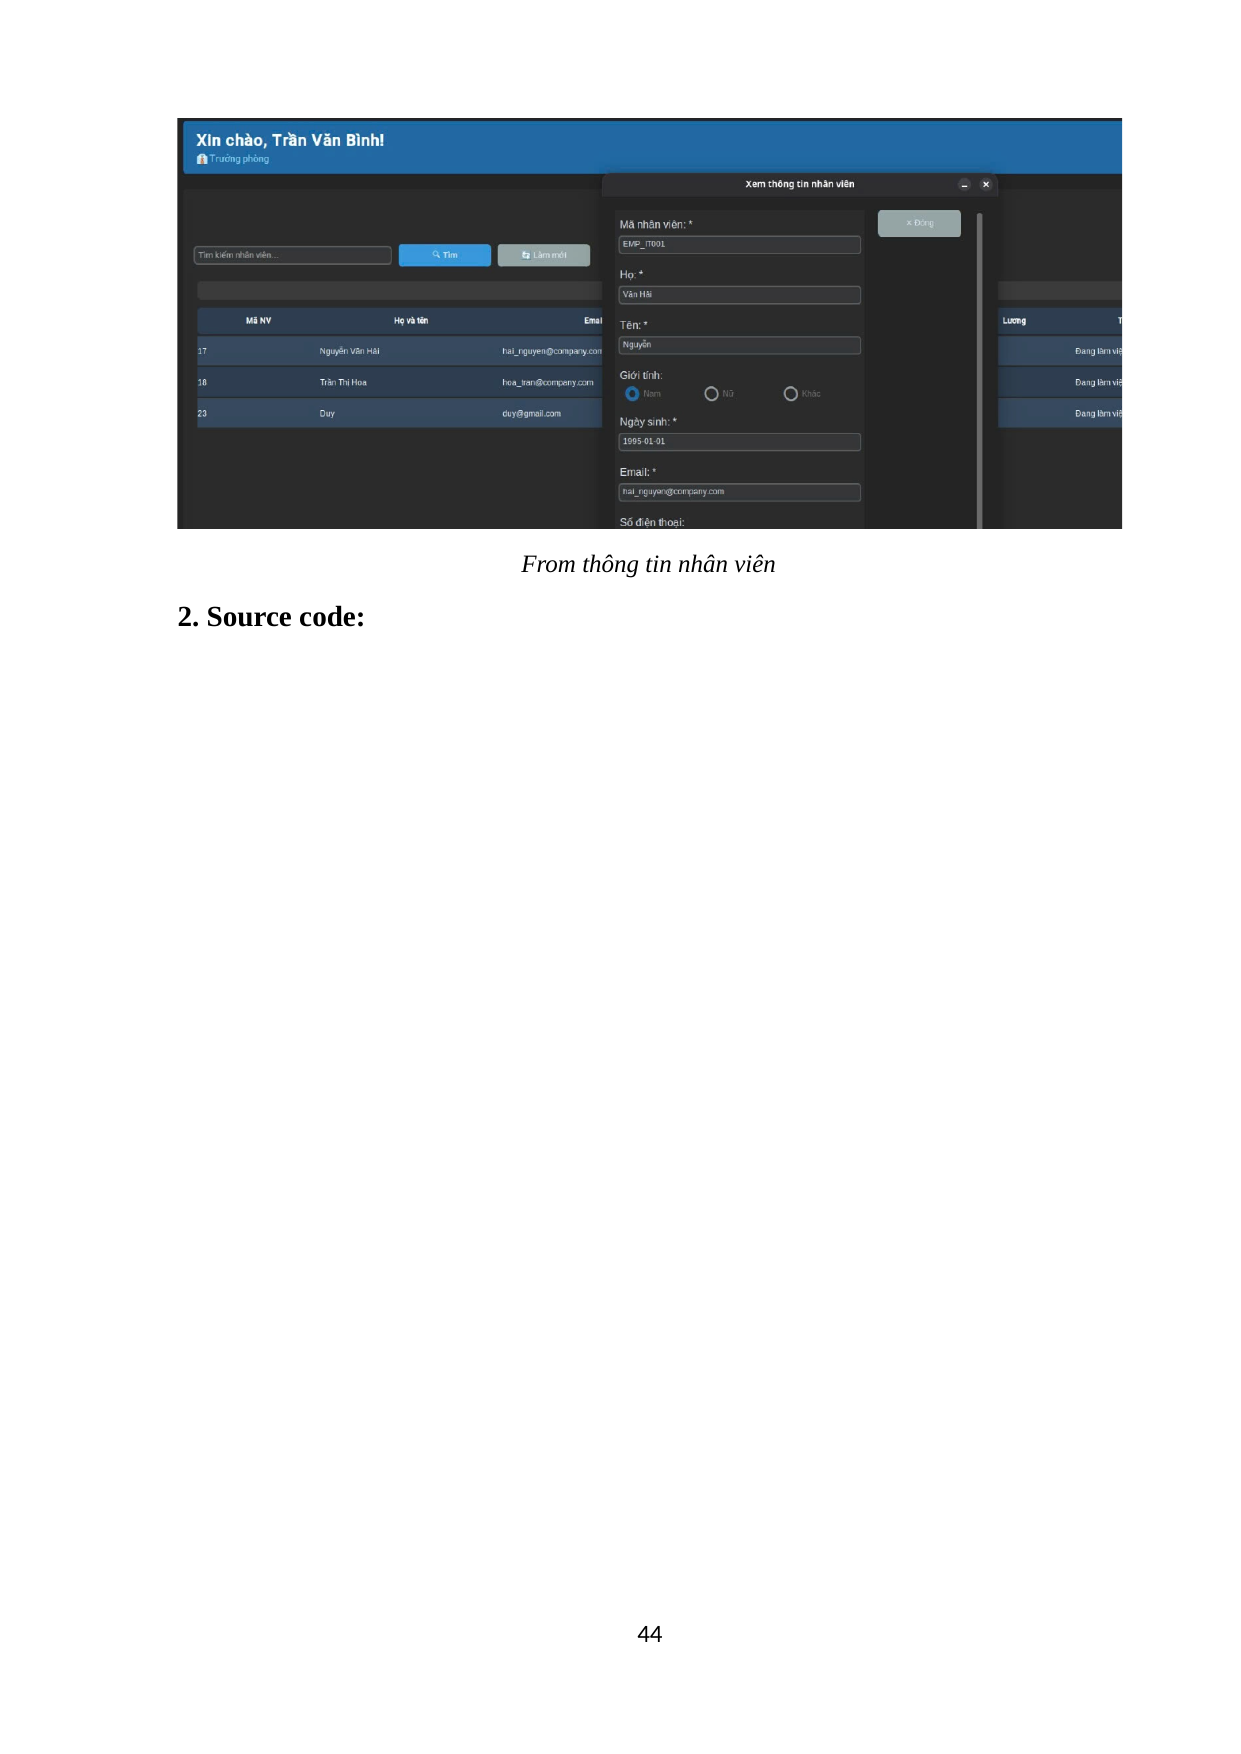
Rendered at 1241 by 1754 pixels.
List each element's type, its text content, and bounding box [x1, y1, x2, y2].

text 2. Source code: [177, 599, 1122, 633]
picture [177, 118, 1123, 529]
text From thông tin nhân viên [177, 549, 1122, 578]
